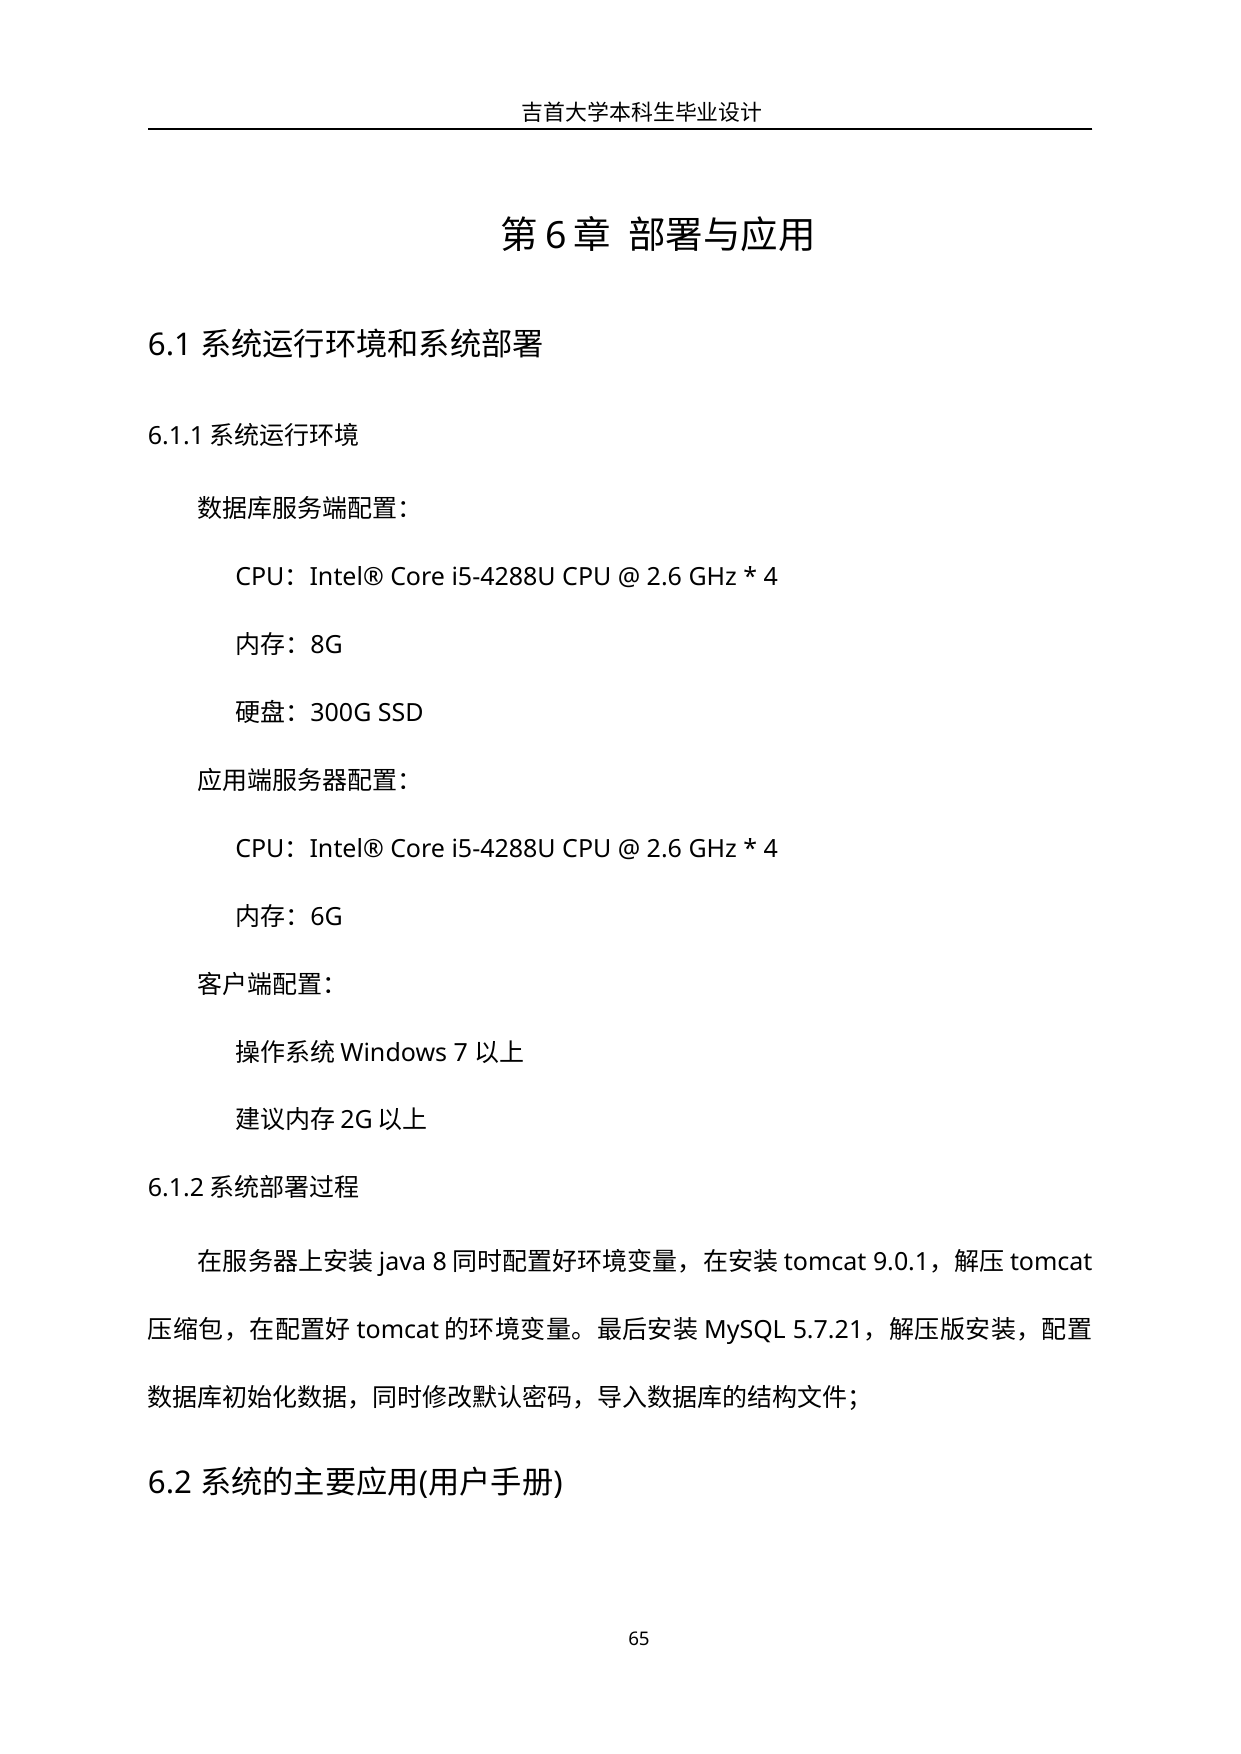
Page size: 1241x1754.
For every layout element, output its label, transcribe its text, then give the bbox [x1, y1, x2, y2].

text 应用端服务器配置： [148, 744, 1092, 812]
text 6.1 系统运行环境和系统部署 [148, 308, 1092, 376]
text 6.2 系统的主要应用(用户手册) [148, 1446, 1092, 1514]
text 内存：8G [148, 609, 1092, 677]
text 建议内存2G以上 [148, 1084, 1092, 1152]
text 在服务器上安装java 8同时配置好环境变量，在安装tomcat 9.0.1，解压tomcat压缩包，在配置好tomcat的环境变量。最后安装MySQL 5.7.21，解压版安装，配置数据库初始化数据，同时修改默认密码，导入数据库的结构文件； [148, 1225, 1092, 1429]
text 内存：6G [148, 880, 1092, 948]
text 第6章 部署与应用 [148, 198, 1092, 266]
text 数据库服务端配置： [148, 473, 1092, 541]
text 硬盘：300G SSD [148, 677, 1092, 744]
text CPU：Intel® Core i5-4288U CPU @ 2.6 GHz * 4 [148, 812, 1092, 880]
text 操作系统Windows 7 以上 [148, 1016, 1092, 1084]
text 客户端配置： [148, 948, 1092, 1016]
text CPU：Intel® Core i5-4288U CPU @ 2.6 GHz * 4 [148, 541, 1092, 609]
text 6.1.1系统运行环境 [148, 399, 1092, 467]
text 6.1.2系统部署过程 [148, 1152, 1092, 1220]
